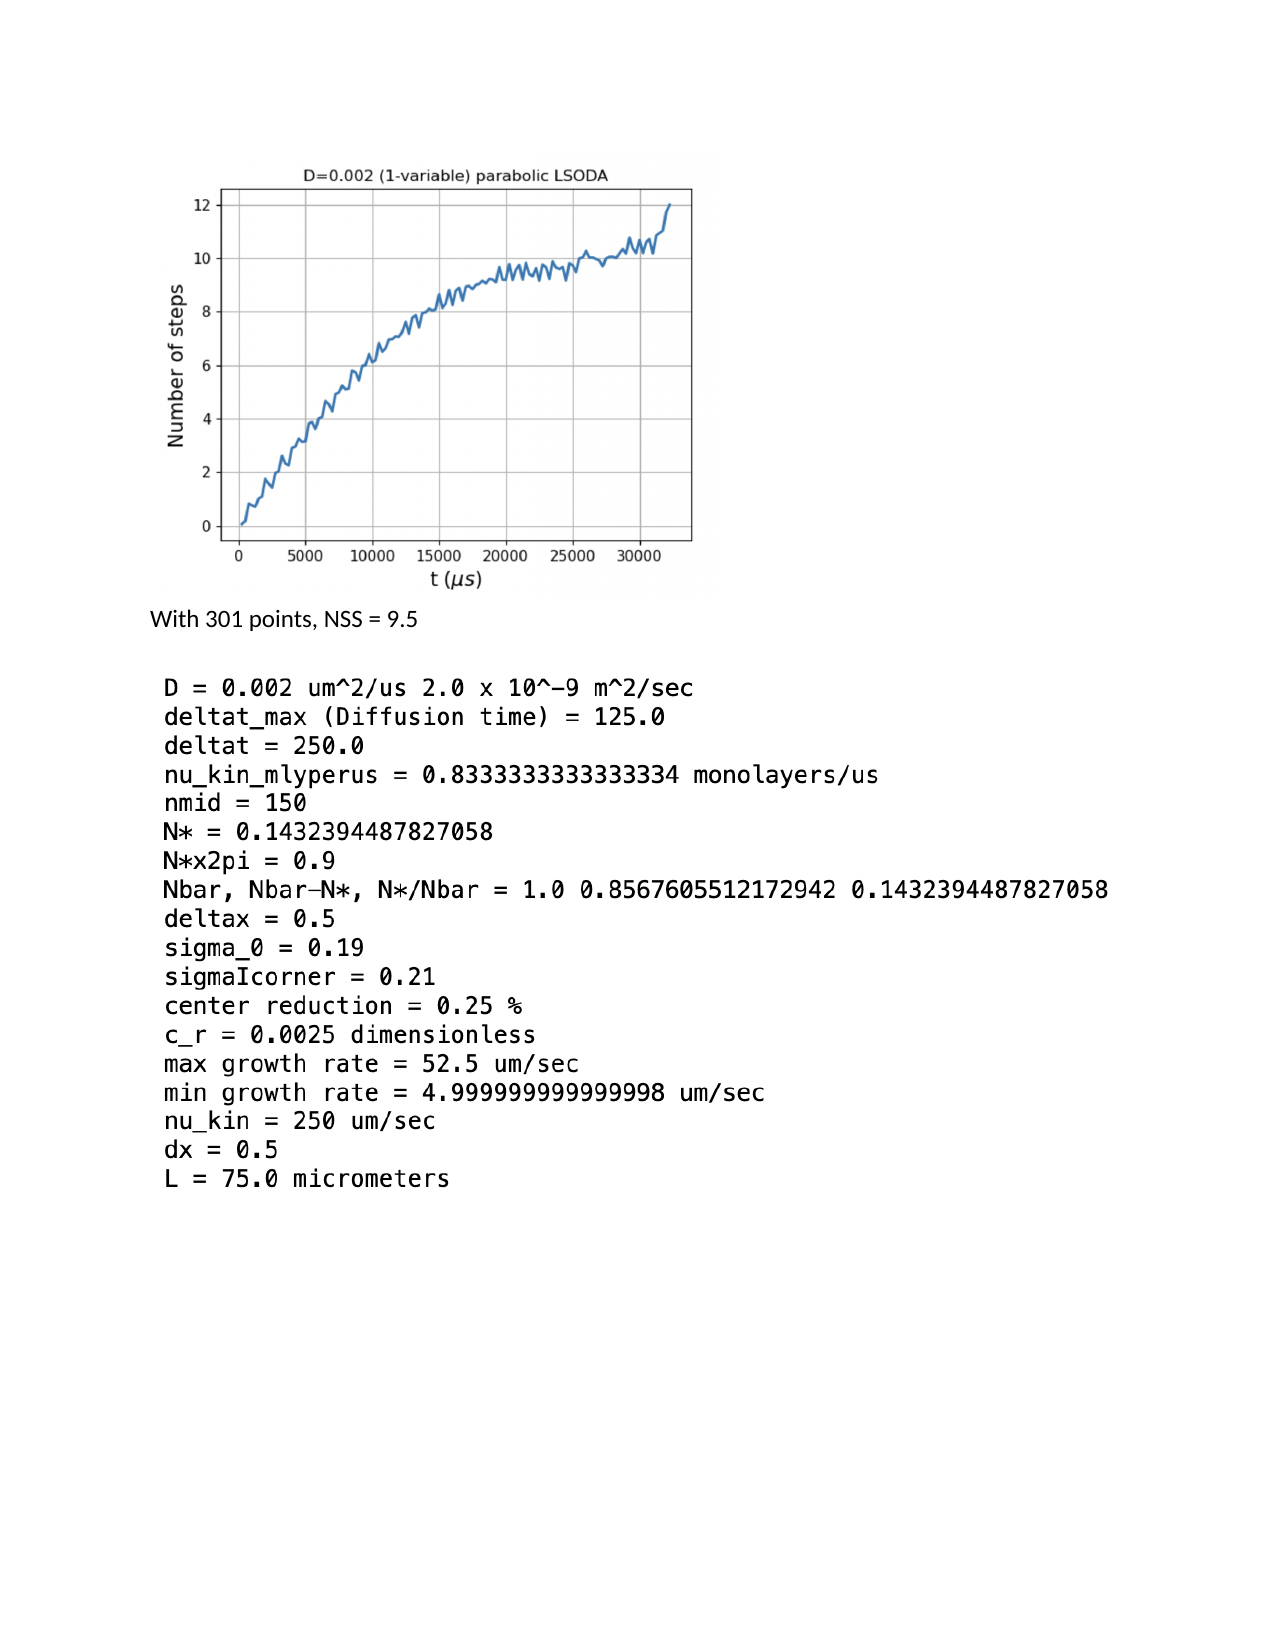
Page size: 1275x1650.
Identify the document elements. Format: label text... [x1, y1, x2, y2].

picture [150, 664, 1125, 1202]
text With 301 points, NSS = 9.5 [150, 603, 1125, 634]
picture [150, 150, 724, 604]
